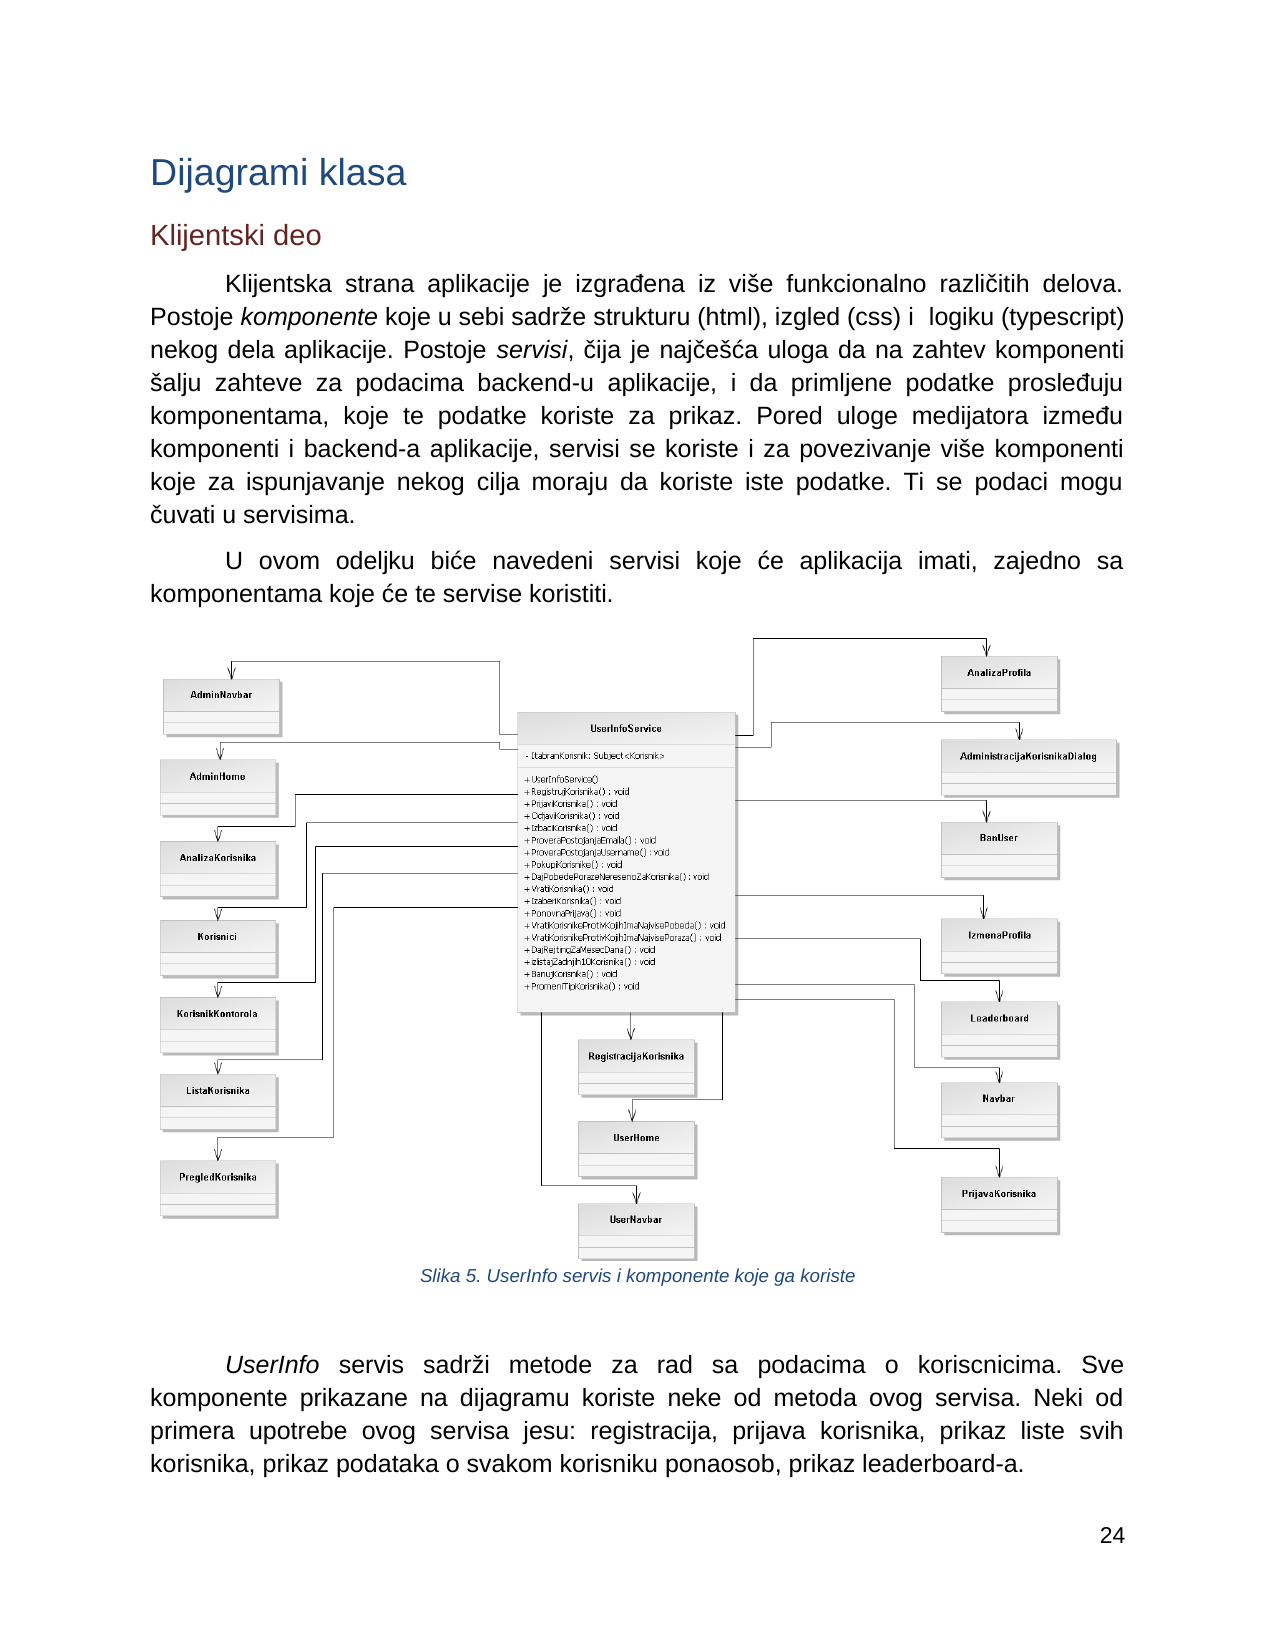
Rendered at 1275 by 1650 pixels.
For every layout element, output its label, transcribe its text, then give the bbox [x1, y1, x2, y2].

text Klijentska strana aplikacije je izgrađena iz više funkcionalno različitih delova. Postoje komponente koje u sebi sadrže strukturu (html), izgled (css) i logiku (typescript) nekog dela aplikacije. Postoje servisi, čija je najčešća uloga da na zahtev komponenti šalju zahteve za podacima backend-u aplikacije, i da primljene podatke prosleđuju komponentama, koje te podatke koriste za prikaz. Pored uloge medijatora između komponenti i backend-a aplikacije, servisi se koriste i za povezivanje više komponenti koje za ispunjavanje nekog cilja moraju da koriste iste podatke. Ti se podaci mogu čuvati u servisima. [150, 269, 1125, 529]
picture [150, 624, 1125, 1261]
text Klijentski deo [150, 218, 1125, 252]
text U ovom odeljku biće navedeni servisi koje će aplikacija imati, zajedno sa komponentama koje će te servise koristiti. [150, 546, 1125, 608]
text UserInfo servis sadrži metode za rad sa podacima o koriscnicima. Sve komponente prikazane na dijagramu koriste neke od metoda ovog servisa. Neki od primera upotrebe ovog servisa jesu: registracija, prijava korisnika, prikaz liste svih korisnika, prikaz podataka o svakom korisniku ponaosob, prikaz leaderboard-a. [150, 1350, 1125, 1478]
text Dijagrami klasa [150, 150, 1125, 193]
